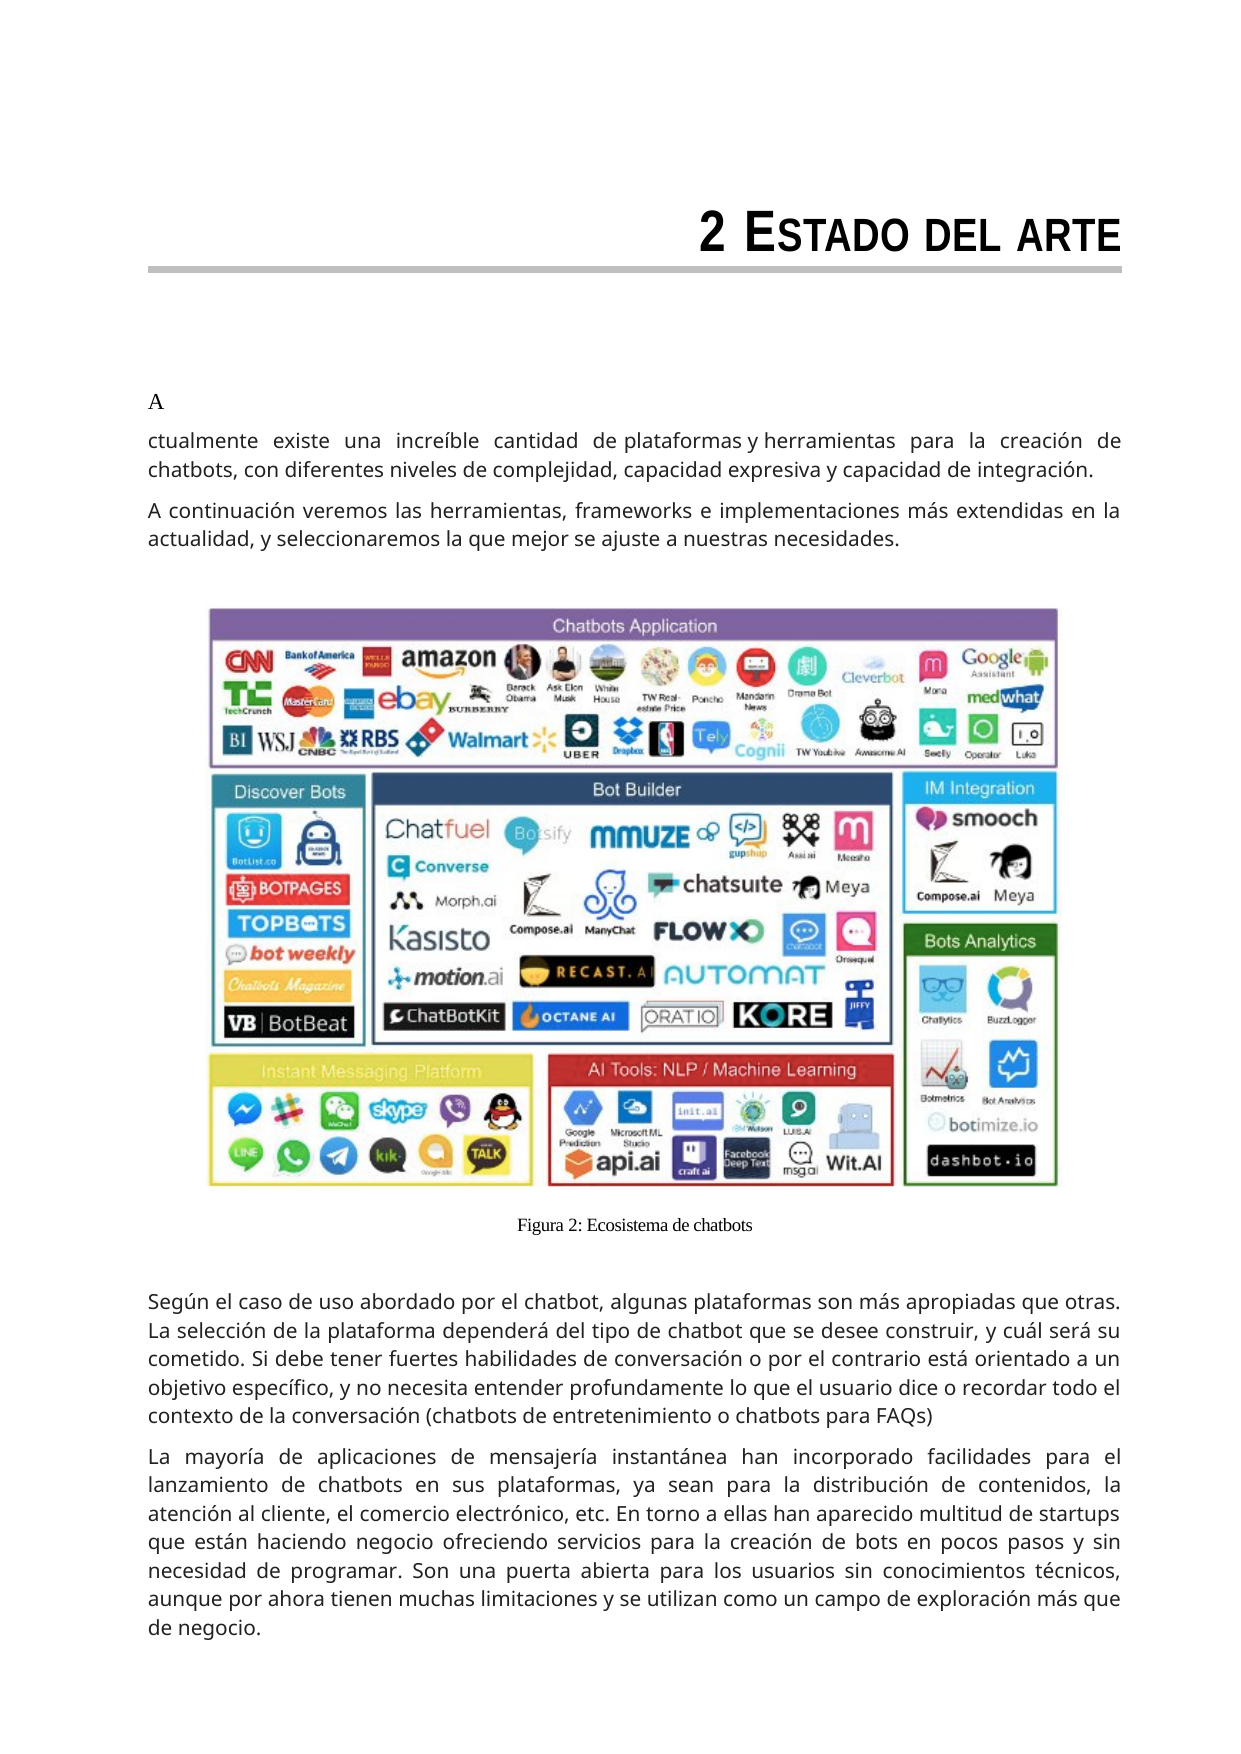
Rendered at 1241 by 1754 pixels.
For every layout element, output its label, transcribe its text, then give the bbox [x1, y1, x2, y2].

subtitle Estado del arte [148, 197, 1122, 266]
text ctualmente existe una increíble cantidad de plataformas y herramientas para la creación de chatbots, con diferentes niveles de complejidad, capacidad expresiva y capacidad de integración. [148, 427, 1122, 483]
picture [201, 604, 1069, 1202]
text La mayoría de aplicaciones de mensajería instantánea han incorporado facilidades para el lanzamiento de chatbots en sus plataformas, ya sean para la distribución de contenidos, la atención al cliente, el comercio electrónico, etc. En torno a ellas han aparecido multitud de startups que están haciendo negocio ofreciendo servicios para la creación de bots en pocos pasos y sin necesidad de programar. Son una puerta abierta para los usuarios sin conocimientos técnicos, aunque por ahora tienen muchas limitaciones y se utilizan como un campo de exploración más que de negocio. [148, 1442, 1122, 1641]
text A continuación veremos las herramientas, frameworks e implementaciones más extendidas en la actualidad, y seleccionaremos la que mejor se ajuste a nuestras necesidades. [148, 496, 1122, 553]
text Según el caso de uso abordado por el chatbot, algunas plataformas son más apropiadas que otras. La selección de la plataforma dependerá del tipo de chatbot que se desee construir, y cuál será su cometido. Si debe tener fuertes habilidades de conversación o por el contrario está orientado a un objetivo específico, y no necesita entender profundamente lo que el usuario dice o recordar todo el contexto de la conversación (chatbots de entretenimiento o chatbots para FAQs) [148, 1287, 1122, 1429]
